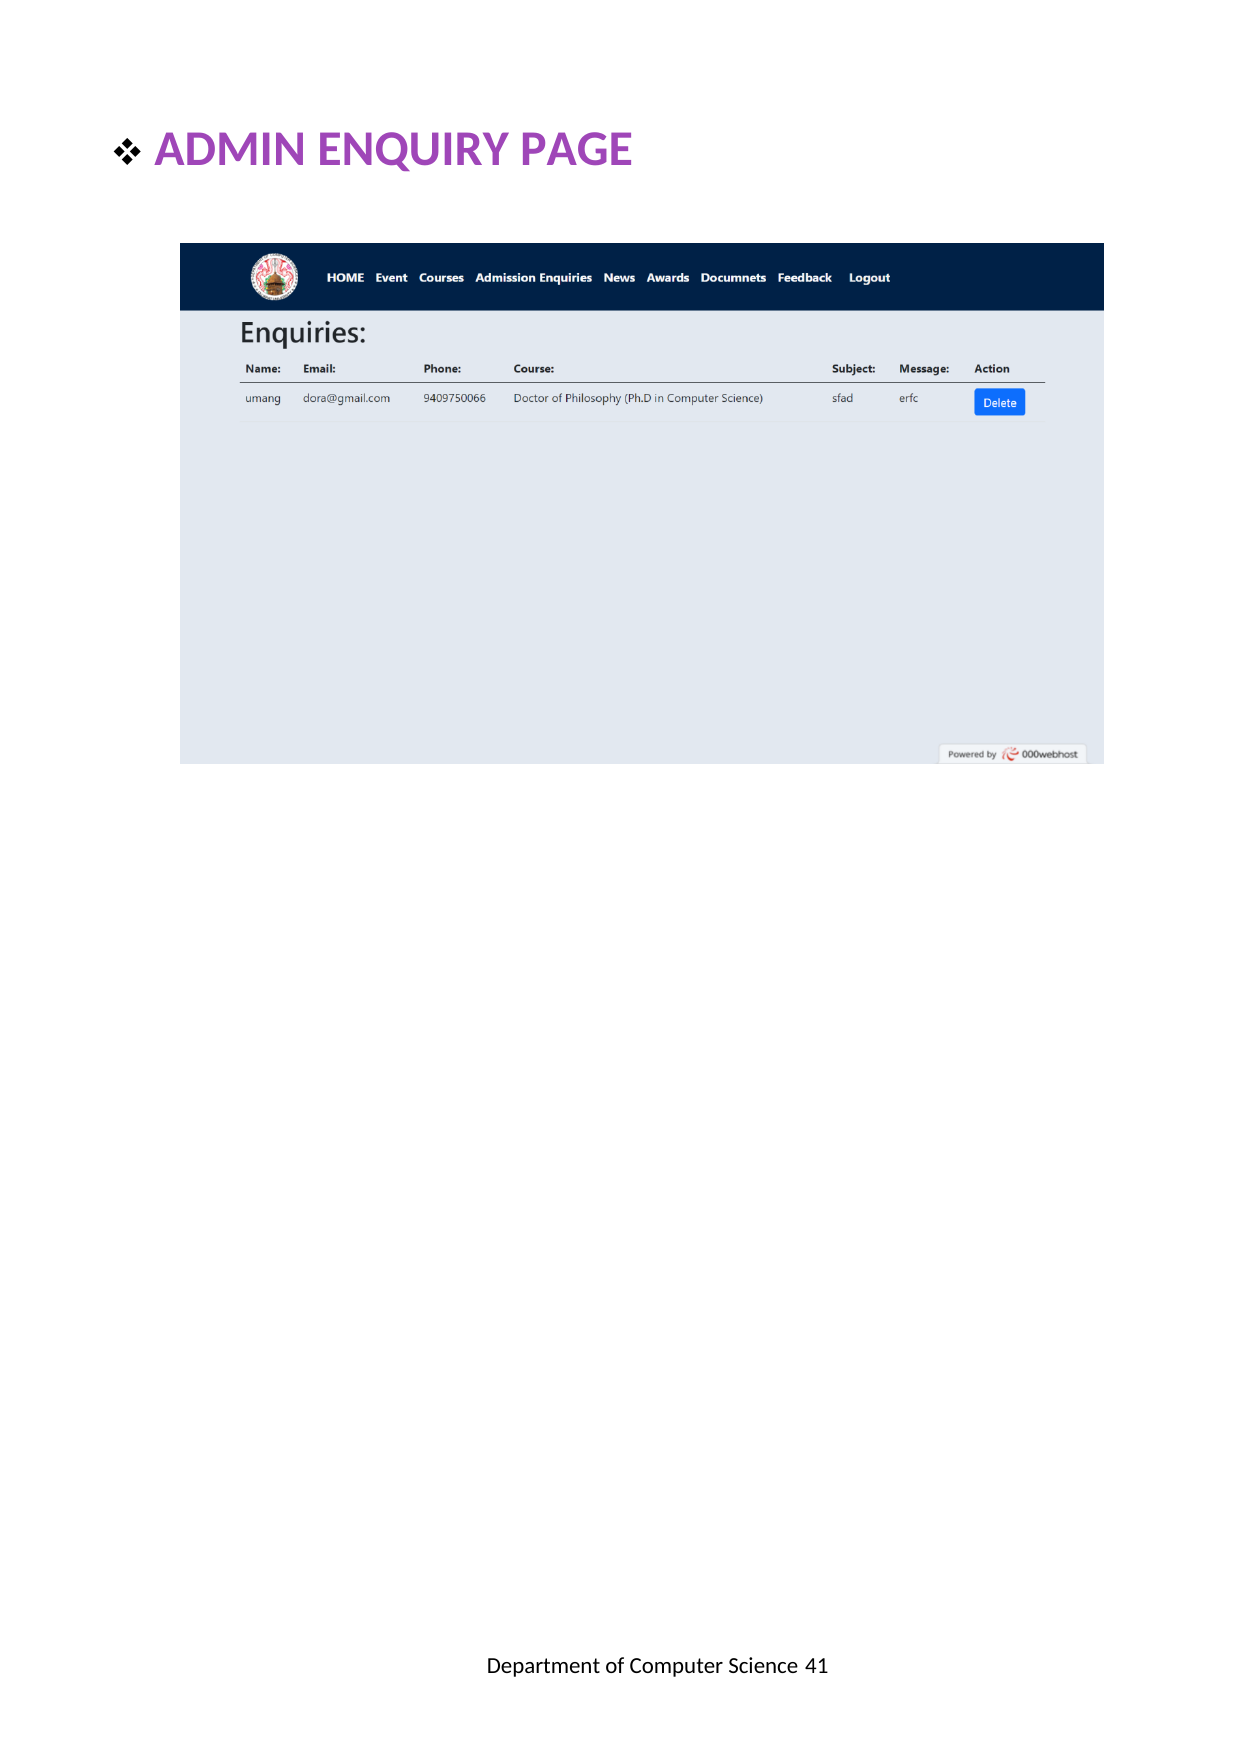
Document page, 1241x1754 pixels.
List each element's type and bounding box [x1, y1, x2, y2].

picture [180, 243, 1104, 764]
